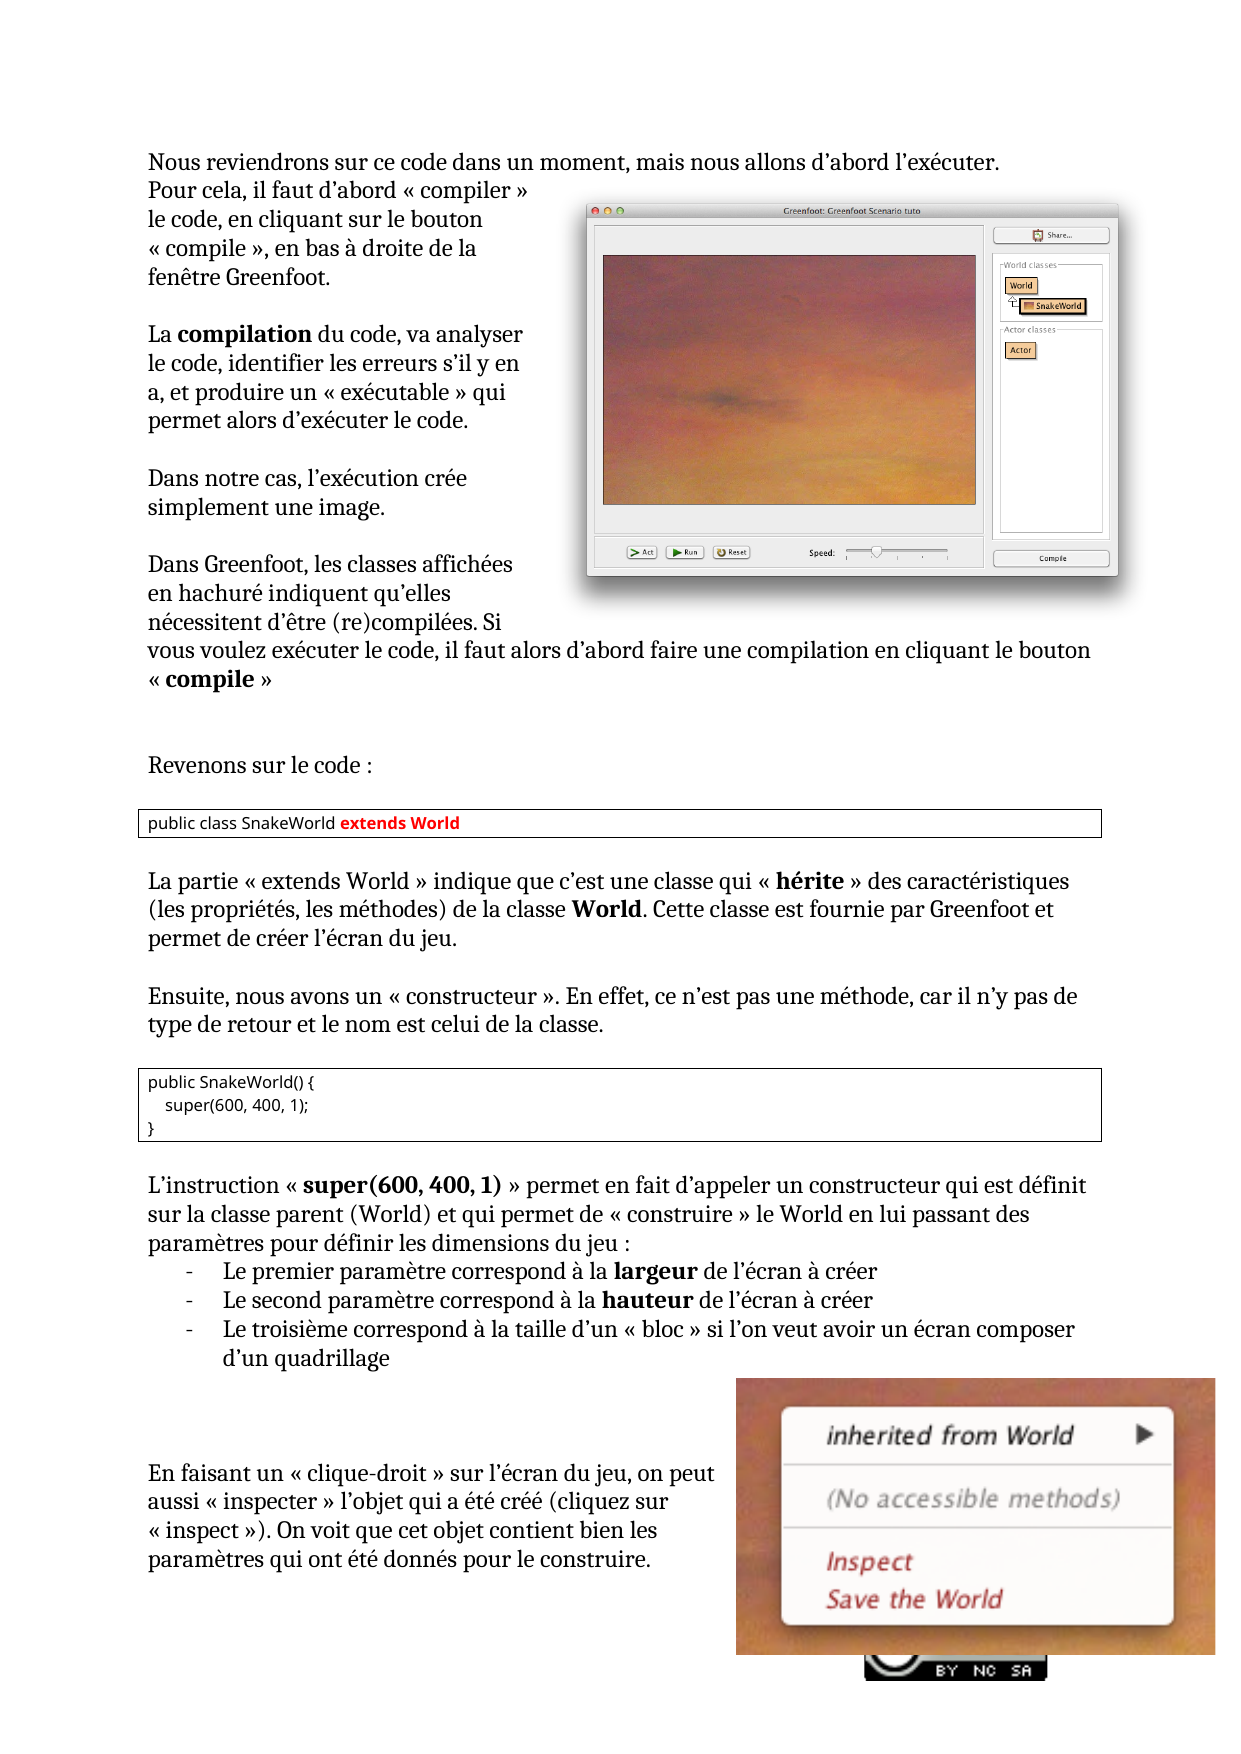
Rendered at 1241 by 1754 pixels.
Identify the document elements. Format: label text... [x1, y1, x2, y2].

text super(600, 400, 1); [148, 1094, 1093, 1113]
text La partie « extends World » indique que c’est une classe qui « hérite » des caractéristiques (les propriétés, les méthodes) de la classe World. Cette classe est fournie par Greenfoot et permet de créer l’écran du jeu. [148, 867, 1093, 953]
text Nous reviendrons sur ce code dans un moment, mais nous allons d’abord l’exécuter. [148, 148, 1093, 176]
list Le troisième correspond à la taille d’un « bloc » si l’on veut avoir un écran composer d’un quadrillage [185, 1315, 1093, 1372]
text public class SnakeWorld extends World [139, 810, 1101, 837]
list Le premier paramètre correspond à la largeur de l’écran à créer [185, 1257, 1093, 1286]
picture [551, 182, 1153, 625]
text Dans notre cas, l’exécution crée simplement une image. [148, 464, 551, 521]
text En faisant un « clique-droit » sur l’écran du jeu, on peut aussi « inspecter » l’objet qui a été créé (cliquez sur « inspect »). On voit que cet objet contient bien les paramètres qui ont été donnés pour le construire. [148, 1458, 736, 1573]
text } [139, 1113, 1101, 1141]
picture [736, 1378, 1216, 1681]
text La compilation du code, va analyser le code, identifier les erreurs s’il y en a, et produire un « exécutable » qui permet alors d’exécuter le code. [148, 320, 551, 435]
text Pour cela, il faut d’abord « compiler » le code, en cliquant sur le bouton « compile », en bas à droite de la fenêtre Greenfoot. [148, 176, 1093, 291]
text L’instruction « super(600, 400, 1) » permet en fait d’appeler un constructeur qui est définit sur la classe parent (World) et qui permet de « construire » le World en lui passant des paramètres pour définir les dimensions du jeu : [148, 1171, 1093, 1257]
text Dans Greenfoot, les classes affichées en hachuré indiquent qu’elles nécessitent d’être (re)compilées. Si vous voulez exécuter le code, il faut alors d’abord faire une compilation en cliquant le bouton « compile » [148, 550, 1093, 694]
list Le second paramètre correspond à la hauteur de l’écran à créer [185, 1286, 1093, 1315]
text public SnakeWorld() { [139, 1069, 1101, 1094]
text Ensuite, nous avons un « constructeur ». En effet, ce n’est pas une méthode, car il n’y pas de type de retour et le nom est celui de la classe. [148, 982, 1093, 1039]
text Revenons sur le code : [148, 751, 1093, 780]
